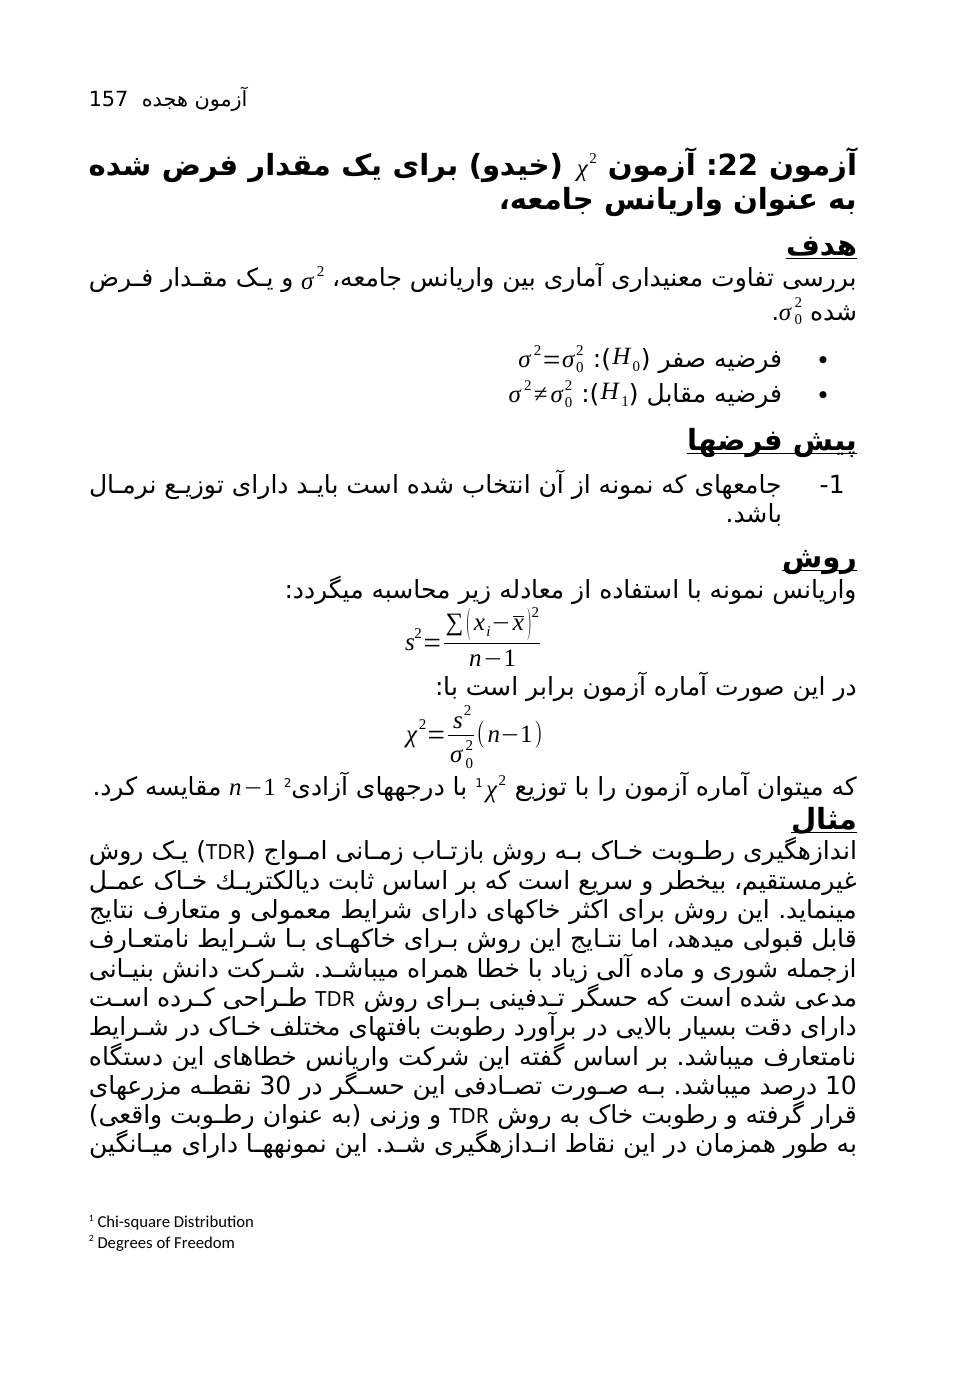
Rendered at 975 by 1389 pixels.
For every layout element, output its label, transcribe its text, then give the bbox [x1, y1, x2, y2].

subtitle آزمون 22: آزمون (خی‏دو) برای یک مقدار فرض شده به عنوان واریانس جامعه، [89, 148, 857, 216]
text هدف [89, 229, 857, 263]
list فرضیه مقابل (): [89, 376, 819, 411]
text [89, 837, 857, 1159]
list فرضیه صفر (): [89, 341, 819, 376]
text در این صورت آماره آزمون برابر است با: [89, 672, 857, 702]
text واریانس نمونه با استفاده از معادله زیر محاسبه می‏گردد: [89, 575, 857, 604]
text روش [89, 541, 857, 575]
list جامعه‏ای که نمونه از آن انتخاب شده است باید دارای توزیع نرمال باشد. [89, 470, 819, 528]
text پیش فرض‏ها [89, 423, 857, 457]
text مثال [89, 803, 857, 837]
text که می‏توان آماره آزمون را با توزیع با درجه‏های آزادی مقایسه کرد. [89, 771, 857, 803]
text بررسی تفاوت معنی‏داری آماری بین واریانس جامعه، و یک مقدار فرض شده . [89, 263, 857, 329]
